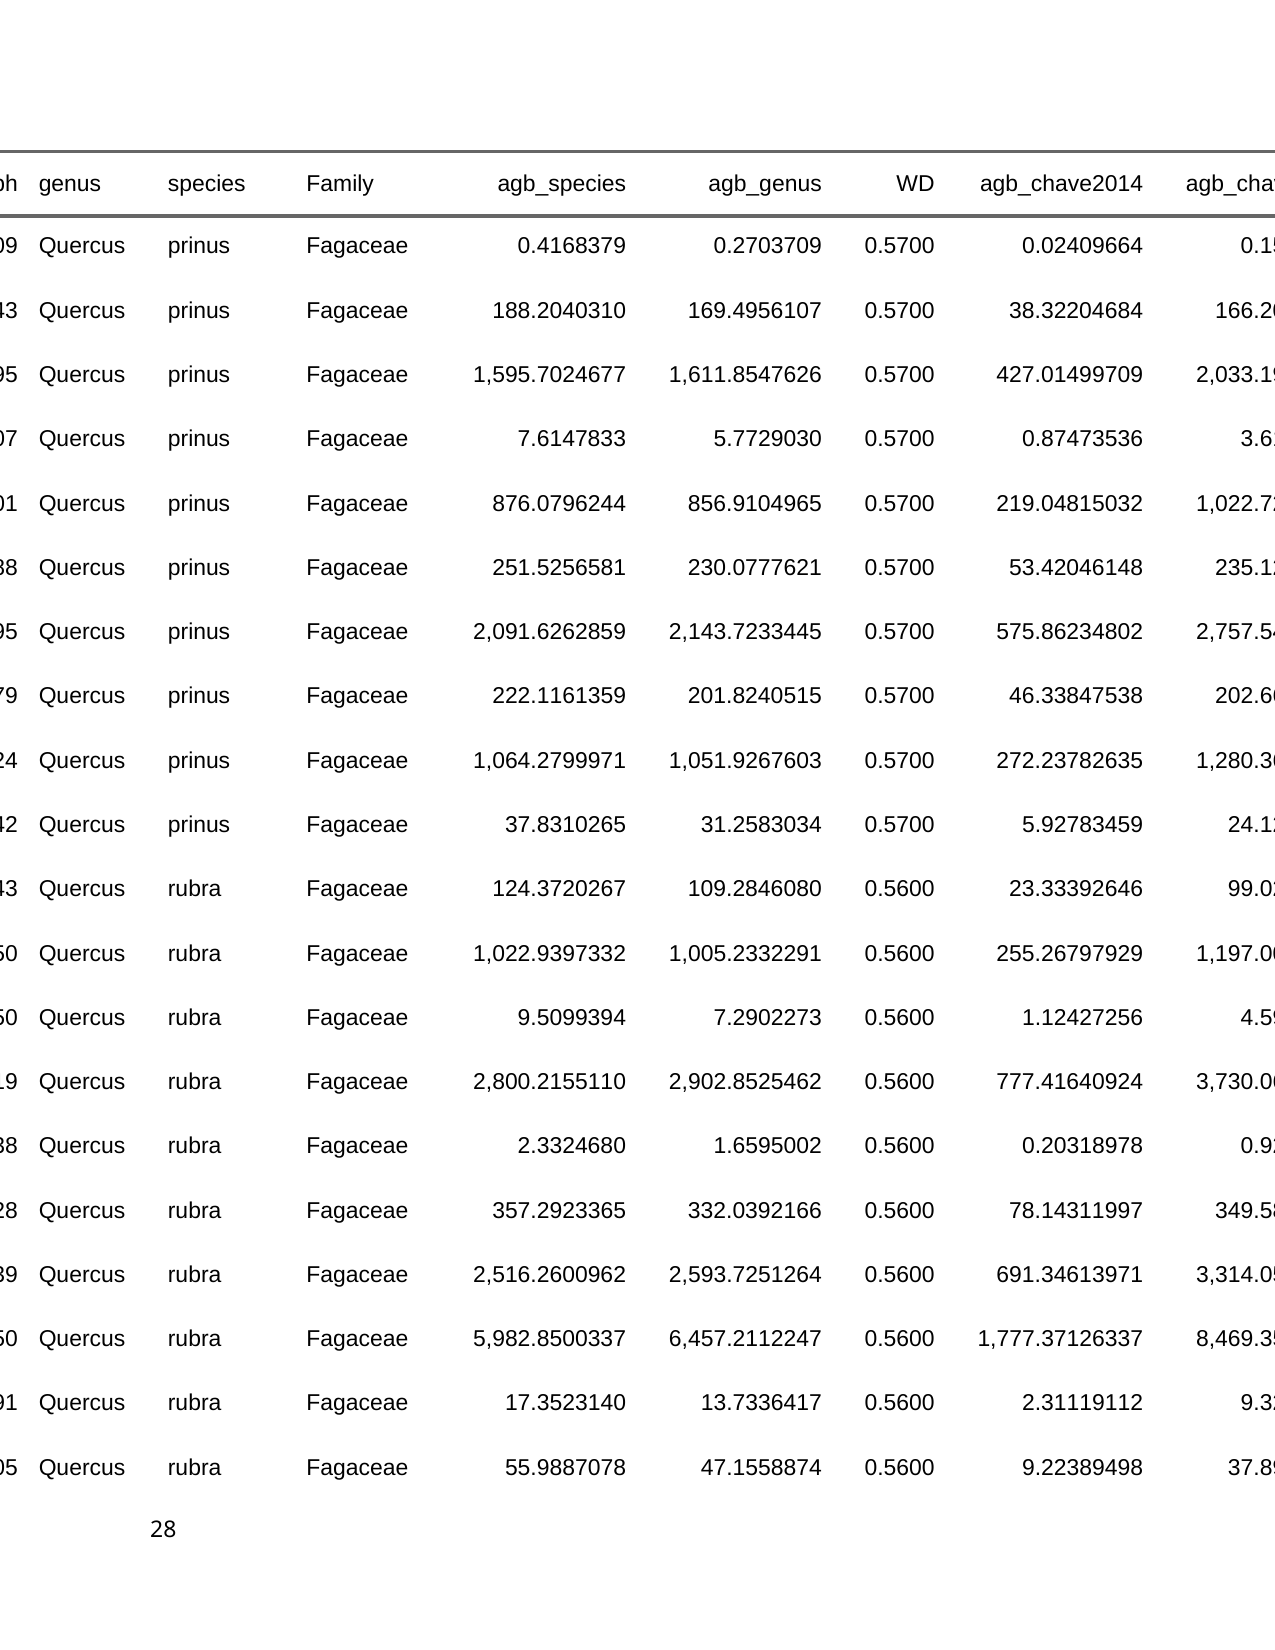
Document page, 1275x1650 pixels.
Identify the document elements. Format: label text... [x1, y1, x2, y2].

table_cell 4.07 [0, 407, 28, 471]
table_header Family [296, 153, 440, 214]
table_cell prinus [157, 600, 296, 664]
table_cell Fagaceae [296, 1179, 440, 1243]
table_cell prinus [157, 218, 296, 279]
table_cell 1.09 [0, 218, 28, 279]
table_header agb_chave2014 [945, 153, 1153, 214]
table_cell 0.20318978 [945, 1114, 1153, 1178]
table_cell 0.5600 [832, 1436, 945, 1500]
table_cell Quercus [28, 407, 157, 471]
table_cell Fagaceae [296, 664, 440, 728]
table_cell Fagaceae [296, 1050, 440, 1114]
table_header species [157, 153, 296, 214]
table_cell Fagaceae [296, 1307, 440, 1371]
table_cell 2,516.2600962 [440, 1243, 636, 1307]
table_cell 332.0392166 [636, 1179, 832, 1243]
table_cell 0.5600 [832, 1243, 945, 1307]
table_cell 235.1235863 [1153, 536, 1275, 600]
table_cell 5.91 [0, 1371, 28, 1436]
table_cell Quercus [28, 793, 157, 857]
table_cell prinus [157, 664, 296, 728]
table_cell 0.5600 [832, 921, 945, 986]
table_cell 24.1268820 [1153, 793, 1275, 857]
table_cell 1,064.2799971 [440, 729, 636, 793]
table_cell Quercus [28, 664, 157, 728]
table_cell Fagaceae [296, 218, 440, 279]
table_cell Quercus [28, 1307, 157, 1371]
table_cell 38.32204684 [945, 279, 1153, 343]
table_cell 37.50 [0, 921, 28, 986]
table_cell 99.0210094 [1153, 857, 1275, 921]
table_cell 251.5256581 [440, 536, 636, 600]
table_cell Quercus [28, 1114, 157, 1178]
table_cell 219.04815032 [945, 471, 1153, 536]
table_cell 1,777.37126337 [945, 1307, 1153, 1371]
table_cell 78.14311997 [945, 1179, 1153, 1243]
table_cell 7.6147833 [440, 407, 636, 471]
table_cell Fagaceae [296, 1436, 440, 1500]
table_cell rubra [157, 1179, 296, 1243]
table_cell 3,730.0673948 [1153, 1050, 1275, 1114]
table_cell Quercus [28, 279, 157, 343]
table_header dbh [0, 153, 28, 214]
table_cell rubra [157, 1243, 296, 1307]
table_cell 349.5885982 [1153, 1179, 1275, 1243]
table_cell 2,902.8525462 [636, 1050, 832, 1114]
table_cell 0.5700 [832, 343, 945, 407]
table_cell 0.9240671 [1153, 1114, 1275, 1178]
table_cell Quercus [28, 986, 157, 1050]
table_cell Quercus [28, 1371, 157, 1436]
table_cell 201.8240515 [636, 664, 832, 728]
table_cell Fagaceae [296, 471, 440, 536]
table_cell 0.5600 [832, 1050, 945, 1114]
table_cell prinus [157, 536, 296, 600]
table_cell 37.8310265 [440, 793, 636, 857]
table_cell 1.6595002 [636, 1114, 832, 1178]
table_cell 0.5700 [832, 407, 945, 471]
table_cell Fagaceae [296, 343, 440, 407]
table_cell 2.31119112 [945, 1371, 1153, 1436]
table_header WD [832, 153, 945, 214]
table_cell 166.2015346 [1153, 279, 1275, 343]
table_cell Quercus [28, 1436, 157, 1500]
table_cell rubra [157, 921, 296, 986]
table_cell 427.01499709 [945, 343, 1153, 407]
table_cell 0.4168379 [440, 218, 636, 279]
table_cell 2.3324680 [440, 1114, 636, 1178]
table_cell prinus [157, 793, 296, 857]
table_cell 2,800.2155110 [440, 1050, 636, 1114]
table_cell 230.0777621 [636, 536, 832, 600]
table_cell Quercus [28, 1050, 157, 1114]
table_cell 0.5700 [832, 729, 945, 793]
table_cell 0.5600 [832, 1114, 945, 1178]
table_cell 124.3720267 [440, 857, 636, 921]
table_cell 23.28 [0, 1179, 28, 1243]
table_cell 17.43 [0, 279, 28, 343]
table_cell rubra [157, 857, 296, 921]
table_cell 1,280.3611441 [1153, 729, 1275, 793]
table_cell 0.5700 [832, 218, 945, 279]
table_cell 0.87473536 [945, 407, 1153, 471]
table_cell 55.9887078 [440, 1436, 636, 1500]
table_cell prinus [157, 407, 296, 471]
table_cell 0.5700 [832, 793, 945, 857]
table_cell Quercus [28, 471, 157, 536]
table_cell 0.5700 [832, 279, 945, 343]
table_cell rubra [157, 1114, 296, 1178]
table_header genus [28, 153, 157, 214]
table_cell 2,143.7233445 [636, 600, 832, 664]
table_cell rubra [157, 1371, 296, 1436]
table_header agb_species [440, 153, 636, 214]
table_cell 1,595.7024677 [440, 343, 636, 407]
table_cell 59.19 [0, 1050, 28, 1114]
table_cell prinus [157, 471, 296, 536]
table_cell 18.79 [0, 664, 28, 728]
table_cell 10.05 [0, 1436, 28, 1500]
table_cell Quercus [28, 729, 157, 793]
table_cell Fagaceae [296, 1243, 440, 1307]
table_cell 9.22389498 [945, 1436, 1153, 1500]
table_cell 876.0796244 [440, 471, 636, 536]
table_cell 4.5933623 [1153, 986, 1275, 1050]
table_cell 38.24 [0, 729, 28, 793]
table_cell Quercus [28, 1243, 157, 1307]
table_cell 6,457.2112247 [636, 1307, 832, 1371]
table_cell Fagaceae [296, 407, 440, 471]
table_cell rubra [157, 986, 296, 1050]
table_cell 0.5600 [832, 857, 945, 921]
table_cell 8,469.3561623 [1153, 1307, 1275, 1371]
table_cell Quercus [28, 536, 157, 600]
table_cell Fagaceae [296, 921, 440, 986]
table_cell Fagaceae [296, 1114, 440, 1178]
table_cell Quercus [28, 343, 157, 407]
table_cell 0.5700 [832, 471, 945, 536]
table_cell 575.86234802 [945, 600, 1153, 664]
table_cell 109.2846080 [636, 857, 832, 921]
table_cell 35.01 [0, 471, 28, 536]
table_cell 0.5700 [832, 536, 945, 600]
table_cell 777.41640924 [945, 1050, 1153, 1114]
table_cell 691.34613971 [945, 1243, 1153, 1307]
table_cell 3,314.0550756 [1153, 1243, 1275, 1307]
table_cell 272.23782635 [945, 729, 1153, 793]
table_cell Fagaceae [296, 600, 440, 664]
table_cell 0.5600 [832, 1371, 945, 1436]
table_cell 5,982.8500337 [440, 1307, 636, 1371]
table_cell 0.5600 [832, 1307, 945, 1371]
table_cell 1.12427256 [945, 986, 1153, 1050]
table_cell 357.2923365 [440, 1179, 636, 1243]
table_cell 13.7336417 [636, 1371, 832, 1436]
table_cell 222.1161359 [440, 664, 636, 728]
table_cell Quercus [28, 1179, 157, 1243]
table_cell 46.33847538 [945, 664, 1153, 728]
table_cell 0.5700 [832, 600, 945, 664]
table_cell 8.42 [0, 793, 28, 857]
table_cell Fagaceae [296, 1371, 440, 1436]
table_cell 1,051.9267603 [636, 729, 832, 793]
table_cell 2,757.5403004 [1153, 600, 1275, 664]
table_cell 0.5600 [832, 1179, 945, 1243]
table_cell 0.2703709 [636, 218, 832, 279]
table_cell Fagaceae [296, 536, 440, 600]
table_cell rubra [157, 1050, 296, 1114]
table_cell 2,091.6262859 [440, 600, 636, 664]
table_cell 0.1534332 [1153, 218, 1275, 279]
table_cell Fagaceae [296, 986, 440, 1050]
table_cell 856.9104965 [636, 471, 832, 536]
table_cell Quercus [28, 218, 157, 279]
table_cell 169.4956107 [636, 279, 832, 343]
table_cell 1,611.8547626 [636, 343, 832, 407]
table_cell 45.95 [0, 343, 28, 407]
table_cell 53.42046148 [945, 536, 1153, 600]
table_cell prinus [157, 343, 296, 407]
table_cell 83.50 [0, 1307, 28, 1371]
table_header agb_genus [636, 153, 832, 214]
table_cell rubra [157, 1436, 296, 1500]
table_cell 5.7729030 [636, 407, 832, 471]
table_cell 37.8950021 [1153, 1436, 1275, 1500]
table_cell prinus [157, 279, 296, 343]
table_cell 23.33392646 [945, 857, 1153, 921]
table_cell 56.39 [0, 1243, 28, 1307]
table_cell 1,197.0066207 [1153, 921, 1275, 986]
table_cell 4.50 [0, 986, 28, 1050]
table_cell 51.95 [0, 600, 28, 664]
table_cell 188.2040310 [440, 279, 636, 343]
table_cell 47.1558874 [636, 1436, 832, 1500]
table_header agb_chave2005 [1153, 153, 1275, 214]
table_cell Fagaceae [296, 279, 440, 343]
table_cell 1,022.7284035 [1153, 471, 1275, 536]
table_cell 9.3298900 [1153, 1371, 1275, 1436]
table_cell Fagaceae [296, 857, 440, 921]
table_cell rubra [157, 1307, 296, 1371]
table_cell 19.88 [0, 536, 28, 600]
table_cell 14.43 [0, 857, 28, 921]
table_cell Fagaceae [296, 793, 440, 857]
table_cell 2,033.1946354 [1153, 343, 1275, 407]
table_cell prinus [157, 729, 296, 793]
table_cell 255.26797929 [945, 921, 1153, 986]
table_cell 2.38 [0, 1114, 28, 1178]
table_cell 17.3523140 [440, 1371, 636, 1436]
table_cell Fagaceae [296, 729, 440, 793]
table_cell 3.6111657 [1153, 407, 1275, 471]
table_cell 9.5099394 [440, 986, 636, 1050]
table_cell 0.5600 [832, 986, 945, 1050]
table_cell 0.5700 [832, 664, 945, 728]
table_cell 5.92783459 [945, 793, 1153, 857]
table_cell 2,593.7251264 [636, 1243, 832, 1307]
table_cell 1,005.2332291 [636, 921, 832, 986]
table_cell 202.6626664 [1153, 664, 1275, 728]
table_cell 7.2902273 [636, 986, 832, 1050]
table_cell Quercus [28, 921, 157, 986]
table_cell 1,022.9397332 [440, 921, 636, 986]
table_cell 31.2583034 [636, 793, 832, 857]
table_cell Quercus [28, 857, 157, 921]
table_cell 0.02409664 [945, 218, 1153, 279]
table_cell Quercus [28, 600, 157, 664]
